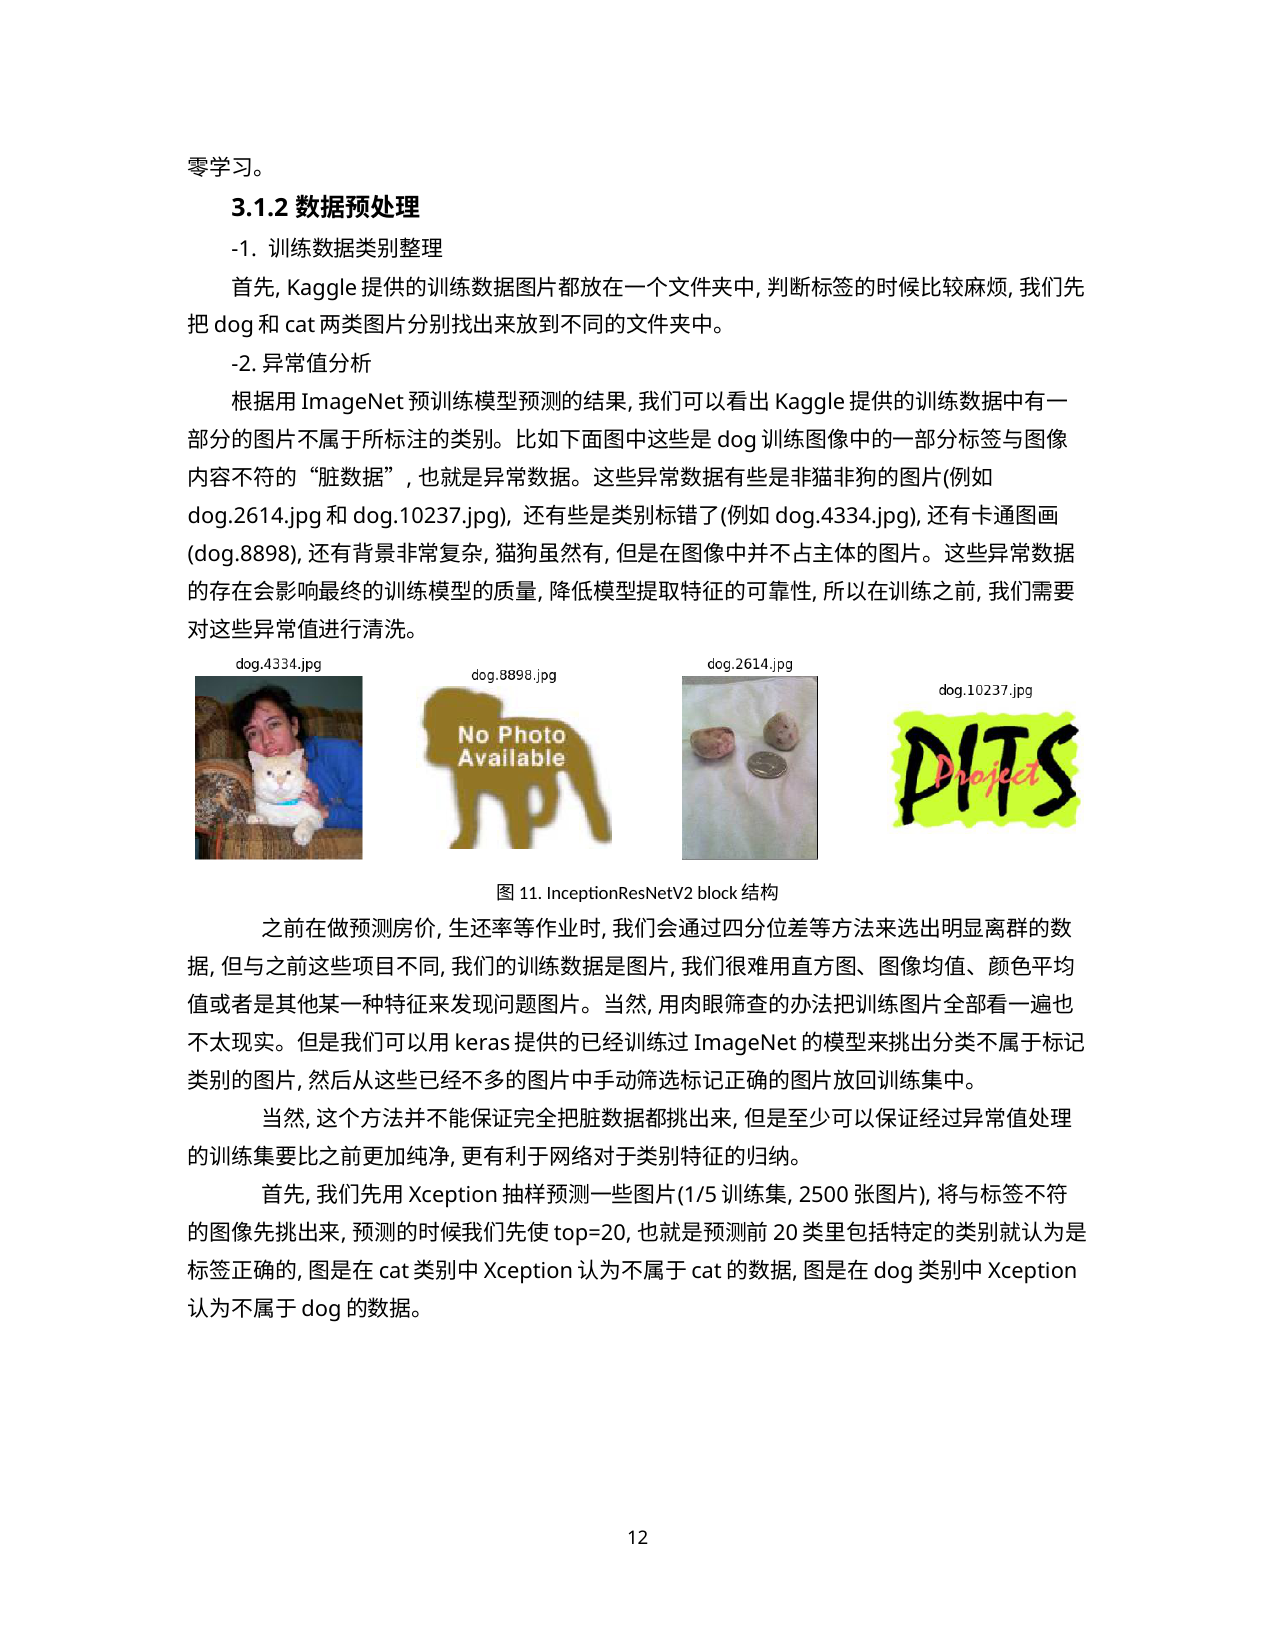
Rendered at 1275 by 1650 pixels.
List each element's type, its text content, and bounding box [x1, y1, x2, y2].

text -1. 训练数据类别整理 [187, 231, 1087, 263]
text 首先, Kaggle提供的训练数据图片都放在一个文件夹中, 判断标签的时候比较麻烦, 我们先把dog和cat两类图片分别找出来放到不同的文件夹中。 [187, 269, 1087, 339]
text 根据用ImageNet预训练模型预测的结果, 我们可以看出Kaggle提供的训练数据中有一部分的图片不属于所标注的类别。比如下面图中这些是dog训练图像中的一部分标签与图像内容不符的“脏数据”, 也就是异常数据。这些异常数据有些是非猫非狗的图片(例如dog.2614.jpg和dog.10237.jpg), 还有些是类别标错了(例如dog.4334.jpg), 还有卡通图画(dog.8898), 还有背景非常复杂, 猫狗虽然有, 但是在图像中并不占主体的图片。这些异常数据的存在会影响最终的训练模型的质量, 降低模型提取特征的可靠性, 所以在训练之前, 我们需要对这些异常值进行清洗。 [187, 384, 1087, 643]
subtitle 3.1.2 数据预处理 [187, 188, 1087, 224]
text 当然, 这个方法并不能保证完全把脏数据都挑出来, 但是至少可以保证经过异常值处理的训练集要比之前更加纯净, 更有利于网络对于类别特征的归纳。 [187, 1101, 1087, 1171]
text 之前在做预测房价, 生还率等作业时, 我们会通过四分位差等方法来选出明显离群的数据, 但与之前这些项目不同, 我们的训练数据是图片, 我们很难用直方图、图像均值、颜色平均值或者是其他某一种特征来发现问题图片。当然, 用肉眼筛查的办法把训练图片全部看一遍也不太现实。但是我们可以用keras提供的已经训练过ImageNet的模型来挑出分类不属于标记类别的图片, 然后从这些已经不多的图片中手动筛选标记正确的图片放回训练集中。 [187, 911, 1087, 1094]
text 首先, 我们先用Xception抽样预测一些图片(1/5训练集, 2500张图片), 将与标签不符的图像先挑出来, 预测的时候我们先使top=20, 也就是预测前20类里包括特定的类别就认为是标签正确的, 图是在cat类别中Xception认为不属于cat的数据, 图是在dog类别中Xception认为不属于dog的数据。 [187, 1177, 1087, 1323]
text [187, 150, 1087, 182]
text -2. 异常值分析 [187, 346, 1087, 377]
picture [187, 651, 1088, 867]
text 图11. InceptionResNetV2 block结构 [187, 867, 1087, 905]
